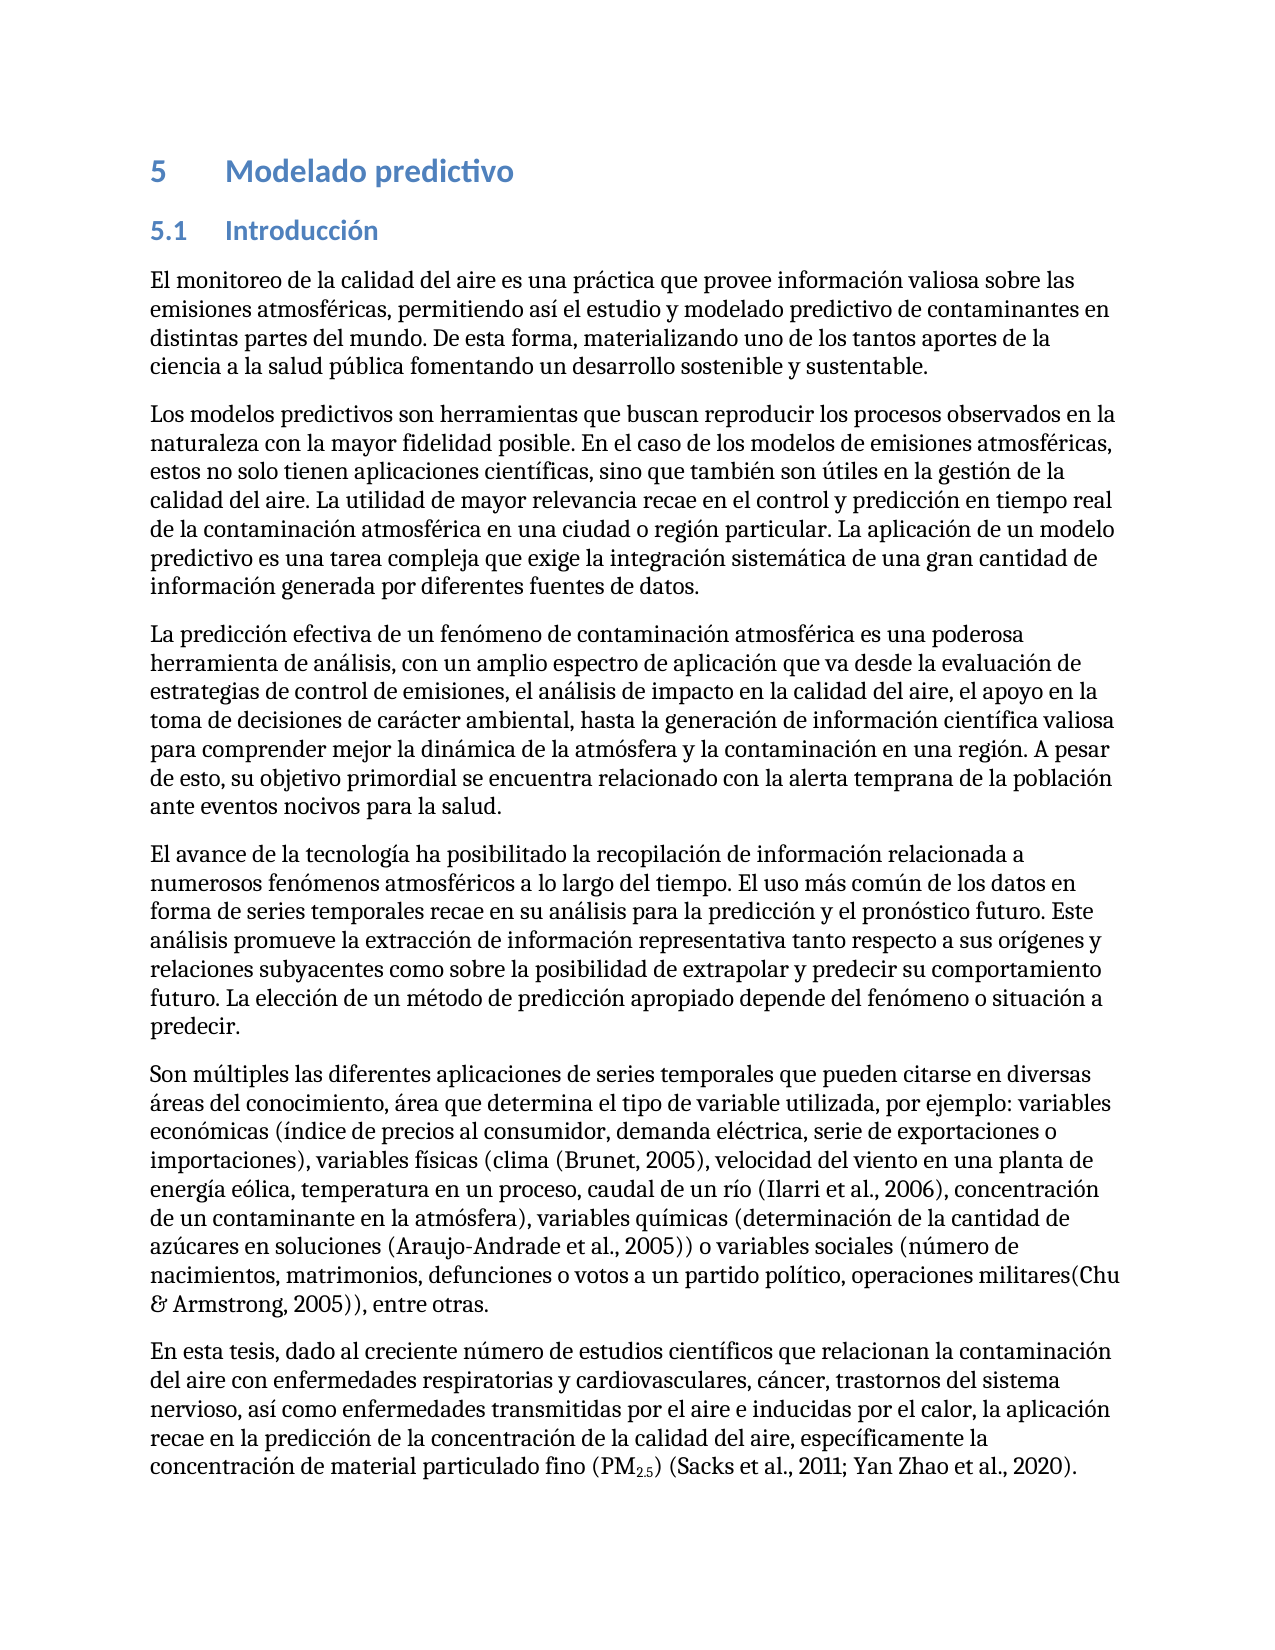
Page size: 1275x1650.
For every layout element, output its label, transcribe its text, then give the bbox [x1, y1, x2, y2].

text Son múltiples las diferentes aplicaciones de series temporales que pueden citarse en diversas áreas del conocimiento, área que determina el tipo de variable utilizada, por ejemplo: variables económicas (índice de precios al consumidor, demanda eléctrica, serie de exportaciones o importaciones), variables físicas (clima (Brunet, 2005), velocidad del viento en una planta de energía eólica, temperatura en un proceso, caudal de un río (Ilarri et al., 2006), concentración de un contaminante en la atmósfera), variables químicas (determinación de la cantidad de azúcares en soluciones (Araujo-Andrade et al., 2005)) o variables sociales (número de nacimientos, matrimonios, defunciones o votos a un partido político, operaciones militares(Chu & Armstrong, 2005)), entre otras. [150, 1060, 1125, 1318]
text El monitoreo de la calidad del aire es una práctica que provee información valiosa sobre las emisiones atmosféricas, permitiendo así el estudio y modelado predictivo de contaminantes en distintas partes del mundo. De esta forma, materializando uno de los tantos aportes de la ciencia a la salud pública fomentando un desarrollo sostenible y sustentable. [150, 266, 1125, 381]
text El avance de la tecnología ha posibilitado la recopilación de información relacionada a numerosos fenómenos atmosféricos a lo largo del tiempo. El uso más común de los datos en forma de series temporales recae en su análisis para la predicción y el pronóstico futuro. Este análisis promueve la extracción de información representativa tanto respecto a sus orígenes y relaciones subyacentes como sobre la posibilidad de extrapolar y predecir su comportamiento futuro. La elección de un método de predicción apropiado depende del fenómeno o situación a predecir. [150, 840, 1125, 1041]
text Los modelos predictivos son herramientas que buscan reproducir los procesos observados en la naturaleza con la mayor fidelidad posible. En el caso de los modelos de emisiones atmosféricas, estos no solo tienen aplicaciones científicas, sino que también son útiles en la gestión de la calidad del aire. La utilidad de mayor relevancia recae en el control y predicción en tiempo real de la contaminación atmosférica en una ciudad o región particular. La aplicación de un modelo predictivo es una tarea compleja que exige la integración sistemática de una gran cantidad de información generada por diferentes fuentes de datos. [150, 400, 1125, 601]
text La predicción efectiva de un fenómeno de contaminación atmosférica es una poderosa herramienta de análisis, con un amplio espectro de aplicación que va desde la evaluación de estrategias de control de emisiones, el análisis de impacto en la calidad del aire, el apoyo en la toma de decisiones de carácter ambiental, hasta la generación de información científica valiosa para comprender mejor la dinámica de la atmósfera y la contaminación en una región. A pesar de esto, su objetivo primordial se encuentra relacionado con la alerta temprana de la población ante eventos nocivos para la salud. [150, 620, 1125, 821]
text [150, 1337, 1125, 1481]
subtitle 5 Modelado predictivo [150, 150, 1125, 191]
subtitle 5.1 Introducción [150, 212, 1125, 247]
